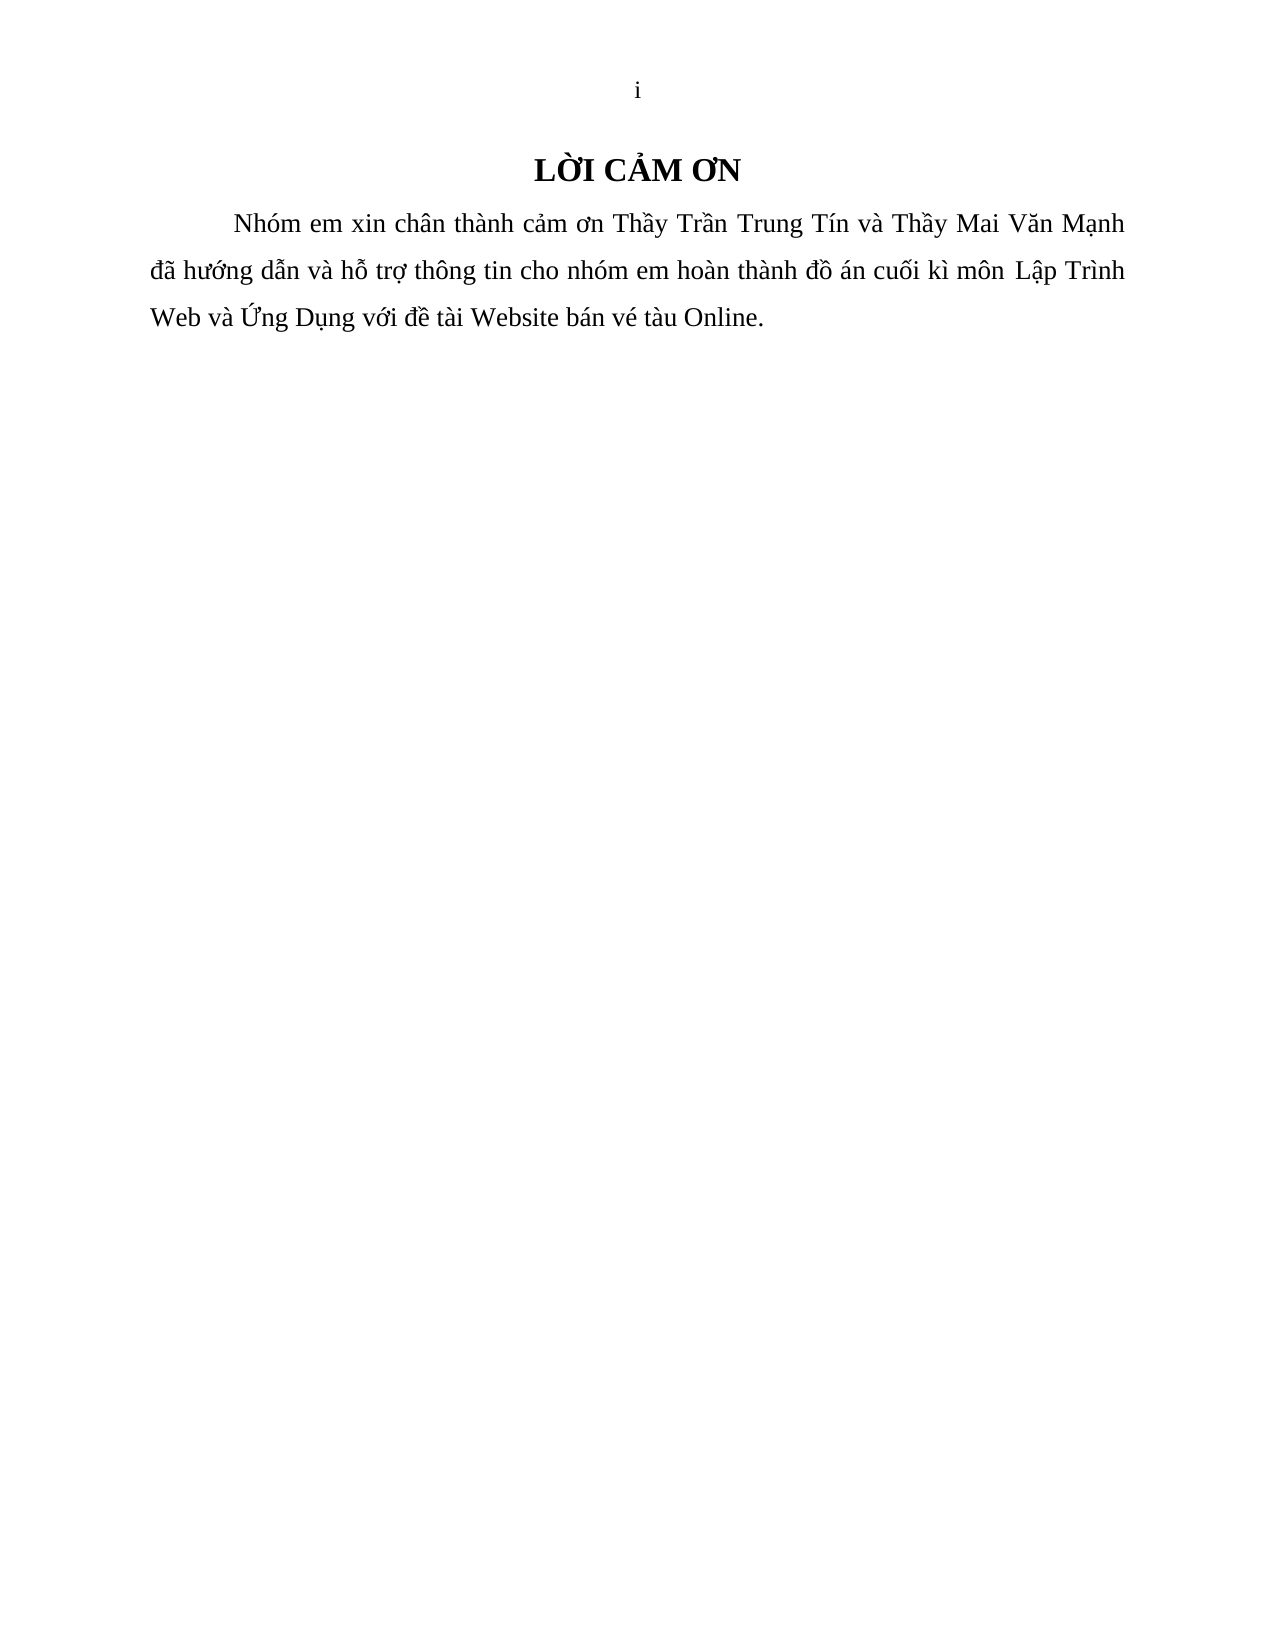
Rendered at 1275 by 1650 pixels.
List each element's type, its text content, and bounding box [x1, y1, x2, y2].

text LỜI CẢM ƠN [150, 150, 1125, 188]
text Nhóm em xin chân thành cảm ơn Thầy Trần Trung Tín và Thầy Mai Văn Mạnh đã hướng dẫn và hỗ trợ thông tin cho nhóm em hoàn thành đồ án cuối kì môn Lập Trình Web và Ứng Dụng với đề tài Website bán vé tàu Online. [150, 207, 1125, 332]
